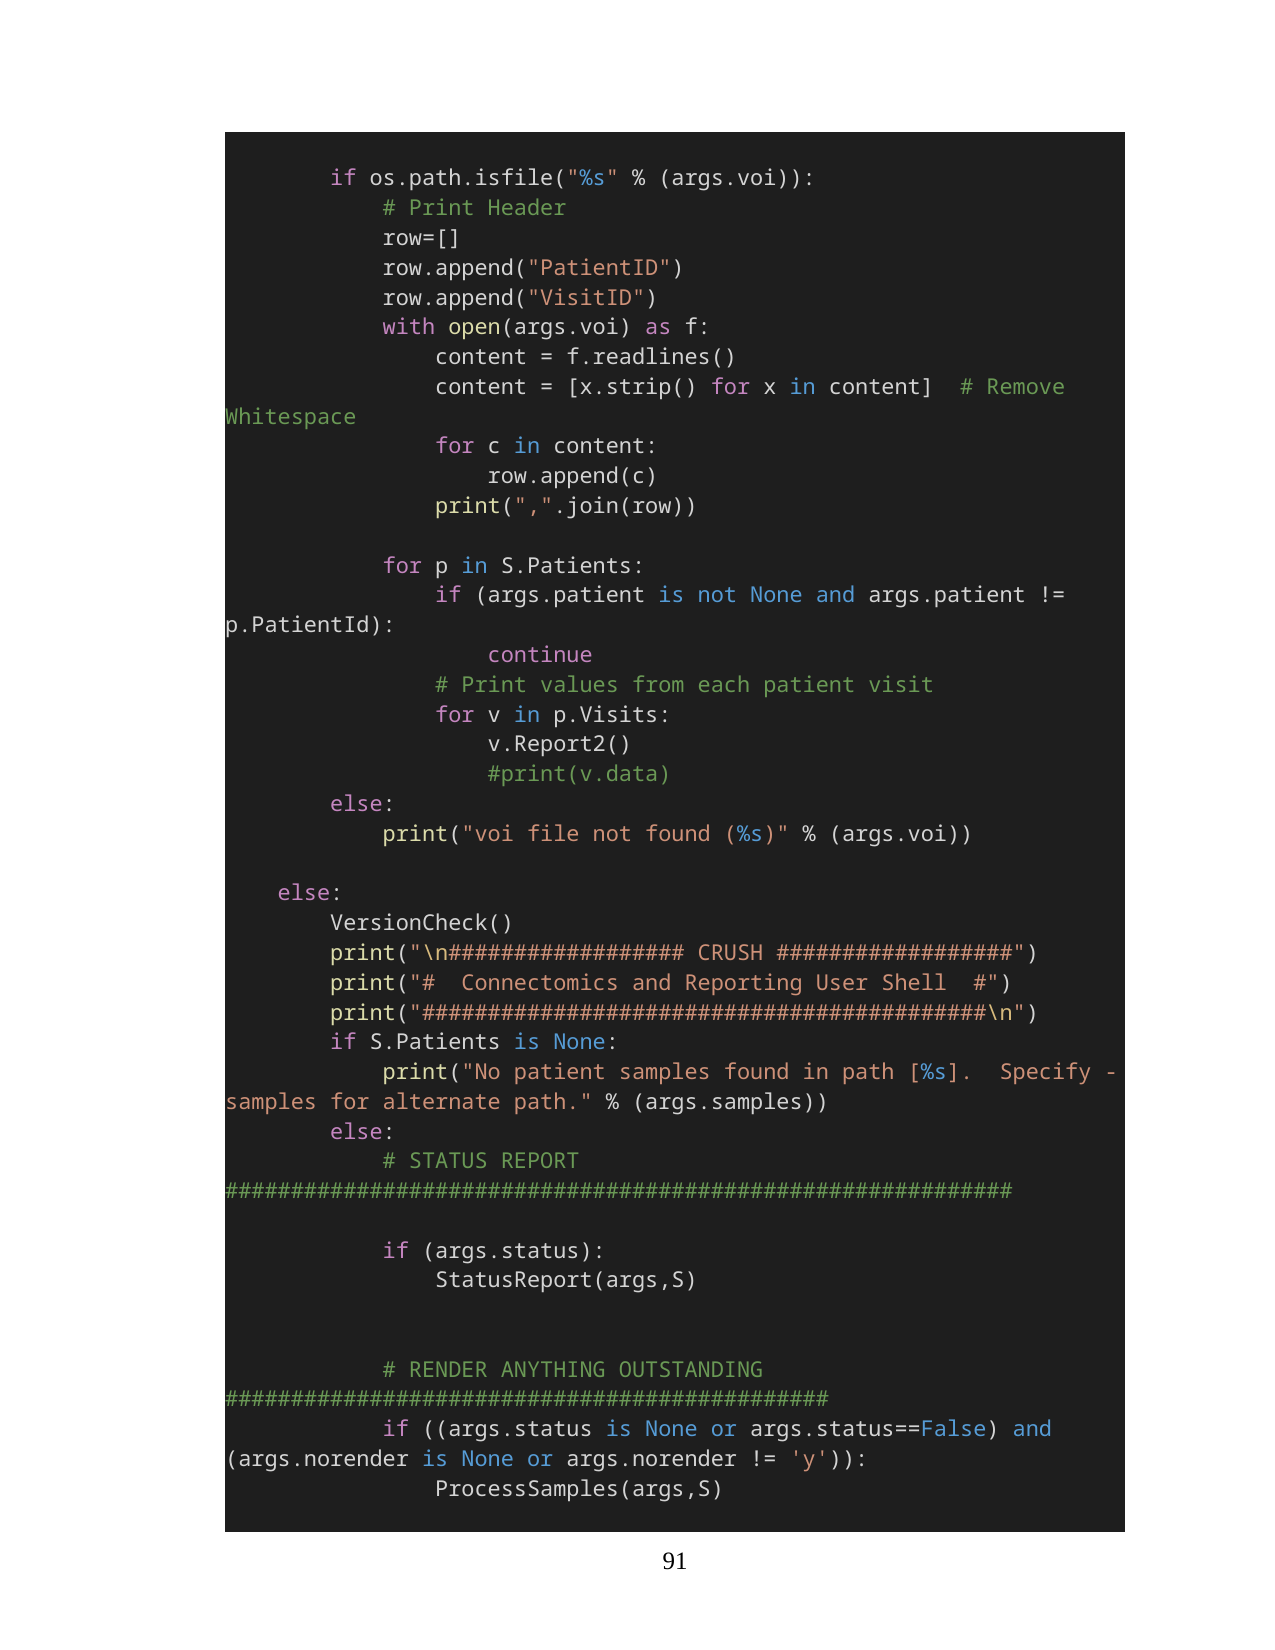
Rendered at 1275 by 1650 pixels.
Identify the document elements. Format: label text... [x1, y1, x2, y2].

text StatusReport(args,S) [225, 1264, 1125, 1294]
text if S.Patients is None: [225, 1026, 1125, 1056]
text row.append("PatientID") [225, 252, 1125, 281]
text # STATUS REPORT ############################################################ [225, 1145, 1125, 1205]
text print("\n################## CRUSH ##################") [225, 937, 1125, 967]
text print(",".join(row)) [225, 490, 1125, 520]
text for c in content: [225, 430, 1125, 460]
text print("# Connectomics and Reporting User Shell #") [225, 967, 1125, 996]
text else: [225, 788, 1125, 818]
text # RENDER ANYTHING OUTSTANDING ############################################## [225, 1354, 1125, 1413]
text else: [225, 1116, 1125, 1145]
text content = [x.strip() for x in content] # Remove Whitespace [225, 371, 1125, 430]
text # Print Header [225, 192, 1125, 222]
text print("###########################################\n") [225, 996, 1125, 1026]
text print("No patient samples found in path [%s]. Specify -samples for alternate path." % (args.samples)) [225, 1056, 1125, 1116]
text print("voi file not found (%s)" % (args.voi)) [225, 818, 1125, 847]
text VersionCheck() [225, 907, 1125, 937]
text # Print values from each patient visit [225, 669, 1125, 698]
text if ((args.status is None or args.status==False) and (args.norender is None or args.norender != 'y')): [225, 1413, 1125, 1473]
text with open(args.voi) as f: [225, 311, 1125, 341]
text if (args.patient is not None and args.patient != p.PatientId): [225, 579, 1125, 639]
text if (args.status): [225, 1235, 1125, 1264]
text for v in p.Visits: [225, 698, 1125, 728]
text #print(v.data) [225, 758, 1125, 788]
text ProcessSamples(args,S) [225, 1473, 1125, 1503]
text else: [225, 877, 1125, 907]
text continue [225, 639, 1125, 669]
text for p in S.Patients: [225, 549, 1125, 579]
text row.append("VisitID") [225, 281, 1125, 311]
text content = f.readlines() [225, 341, 1125, 371]
text row=[] [225, 222, 1125, 252]
text row.append(c) [225, 460, 1125, 490]
text if os.path.isfile("%s" % (args.voi)): [225, 162, 1125, 192]
text v.Report2() [225, 728, 1125, 758]
